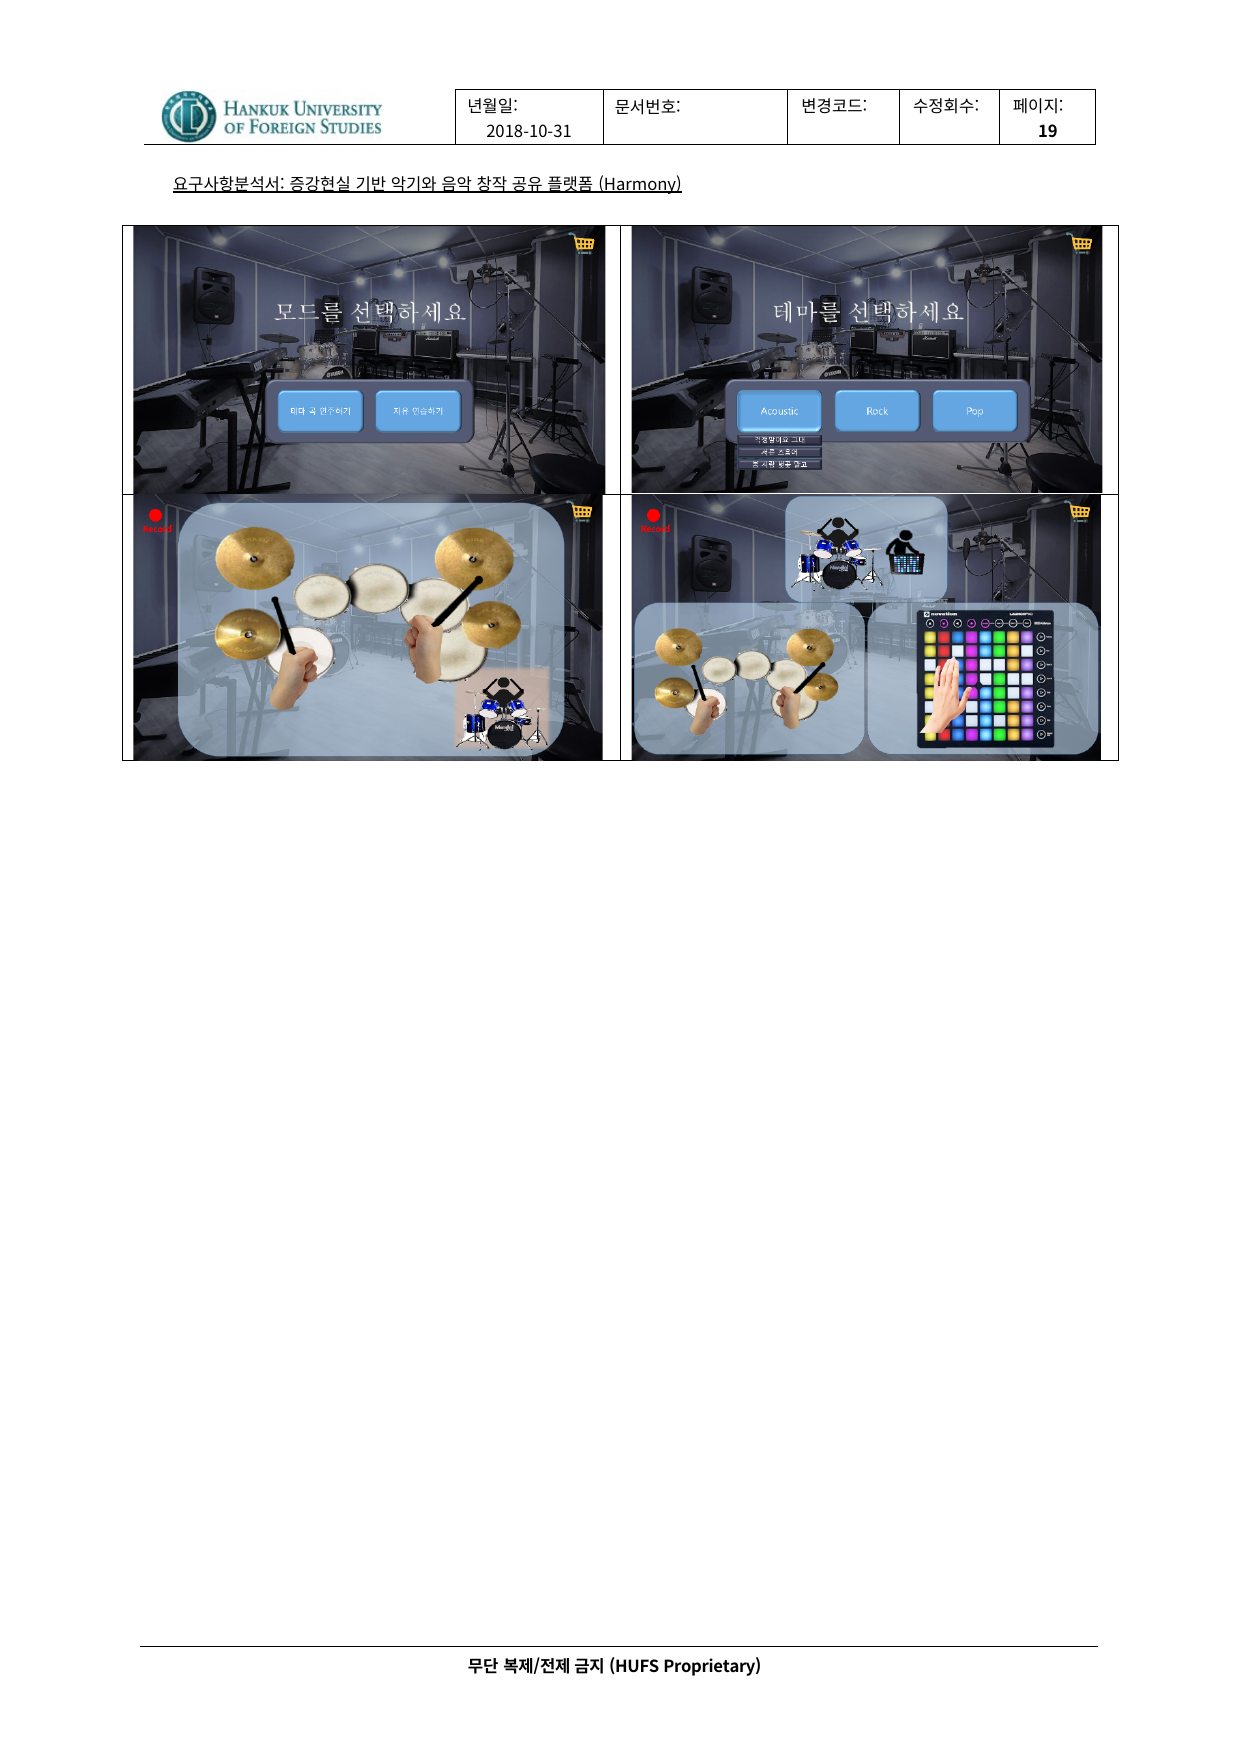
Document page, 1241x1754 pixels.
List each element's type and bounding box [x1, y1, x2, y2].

table_cell [123, 495, 133, 760]
table_cell [621, 226, 631, 493]
table_cell [606, 226, 620, 493]
picture [133, 226, 606, 761]
table_cell [1103, 226, 1118, 493]
table_cell [1101, 495, 1118, 760]
picture [631, 226, 1103, 493]
table_cell [123, 226, 133, 493]
table_cell [621, 495, 631, 760]
picture [631, 494, 1101, 761]
picture [161, 89, 383, 143]
table_cell [603, 495, 620, 760]
